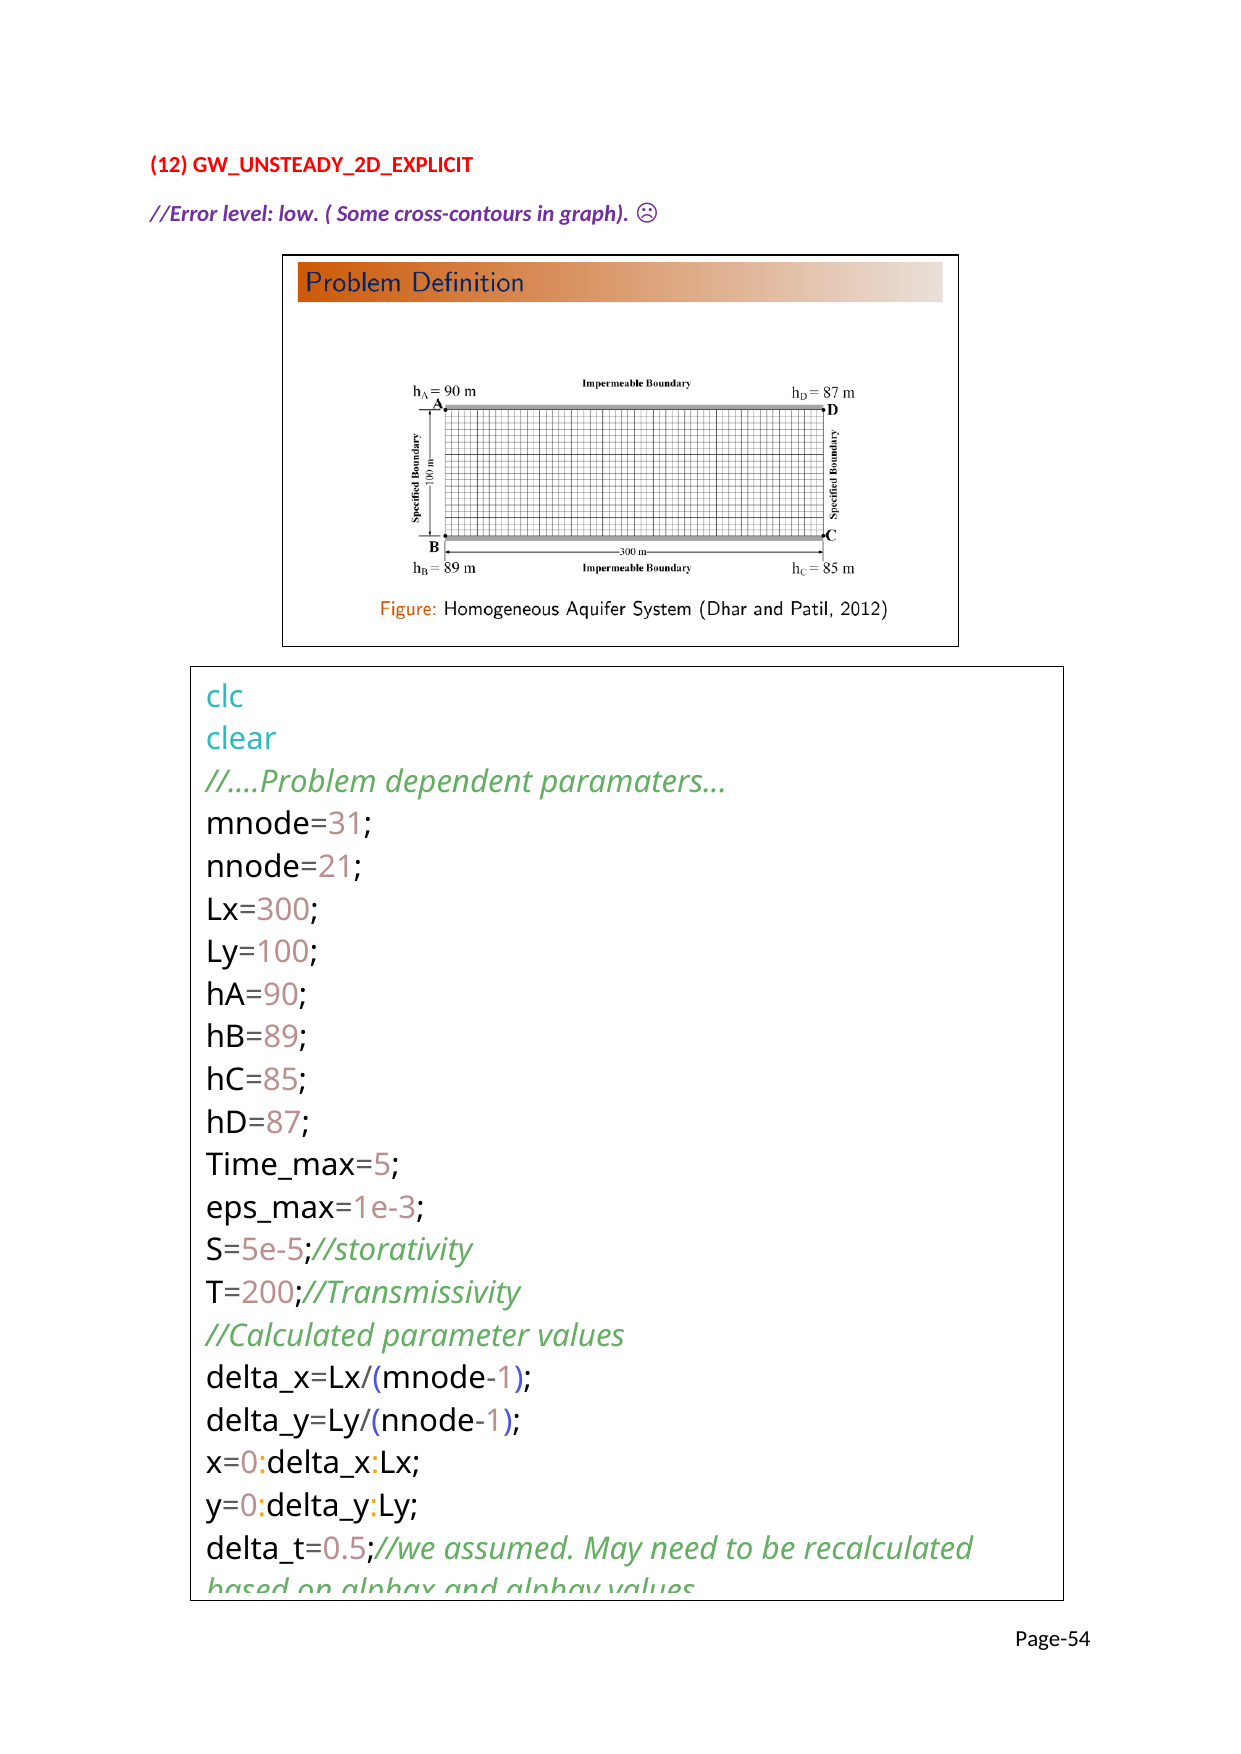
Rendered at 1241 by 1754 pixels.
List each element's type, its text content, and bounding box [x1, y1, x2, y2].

text //Error level: low. ( Some cross-contours in graph). [150, 197, 1090, 228]
picture [297, 262, 943, 640]
text (12) GW_UNSTEADY_2D_EXPLICIT [150, 150, 1090, 178]
